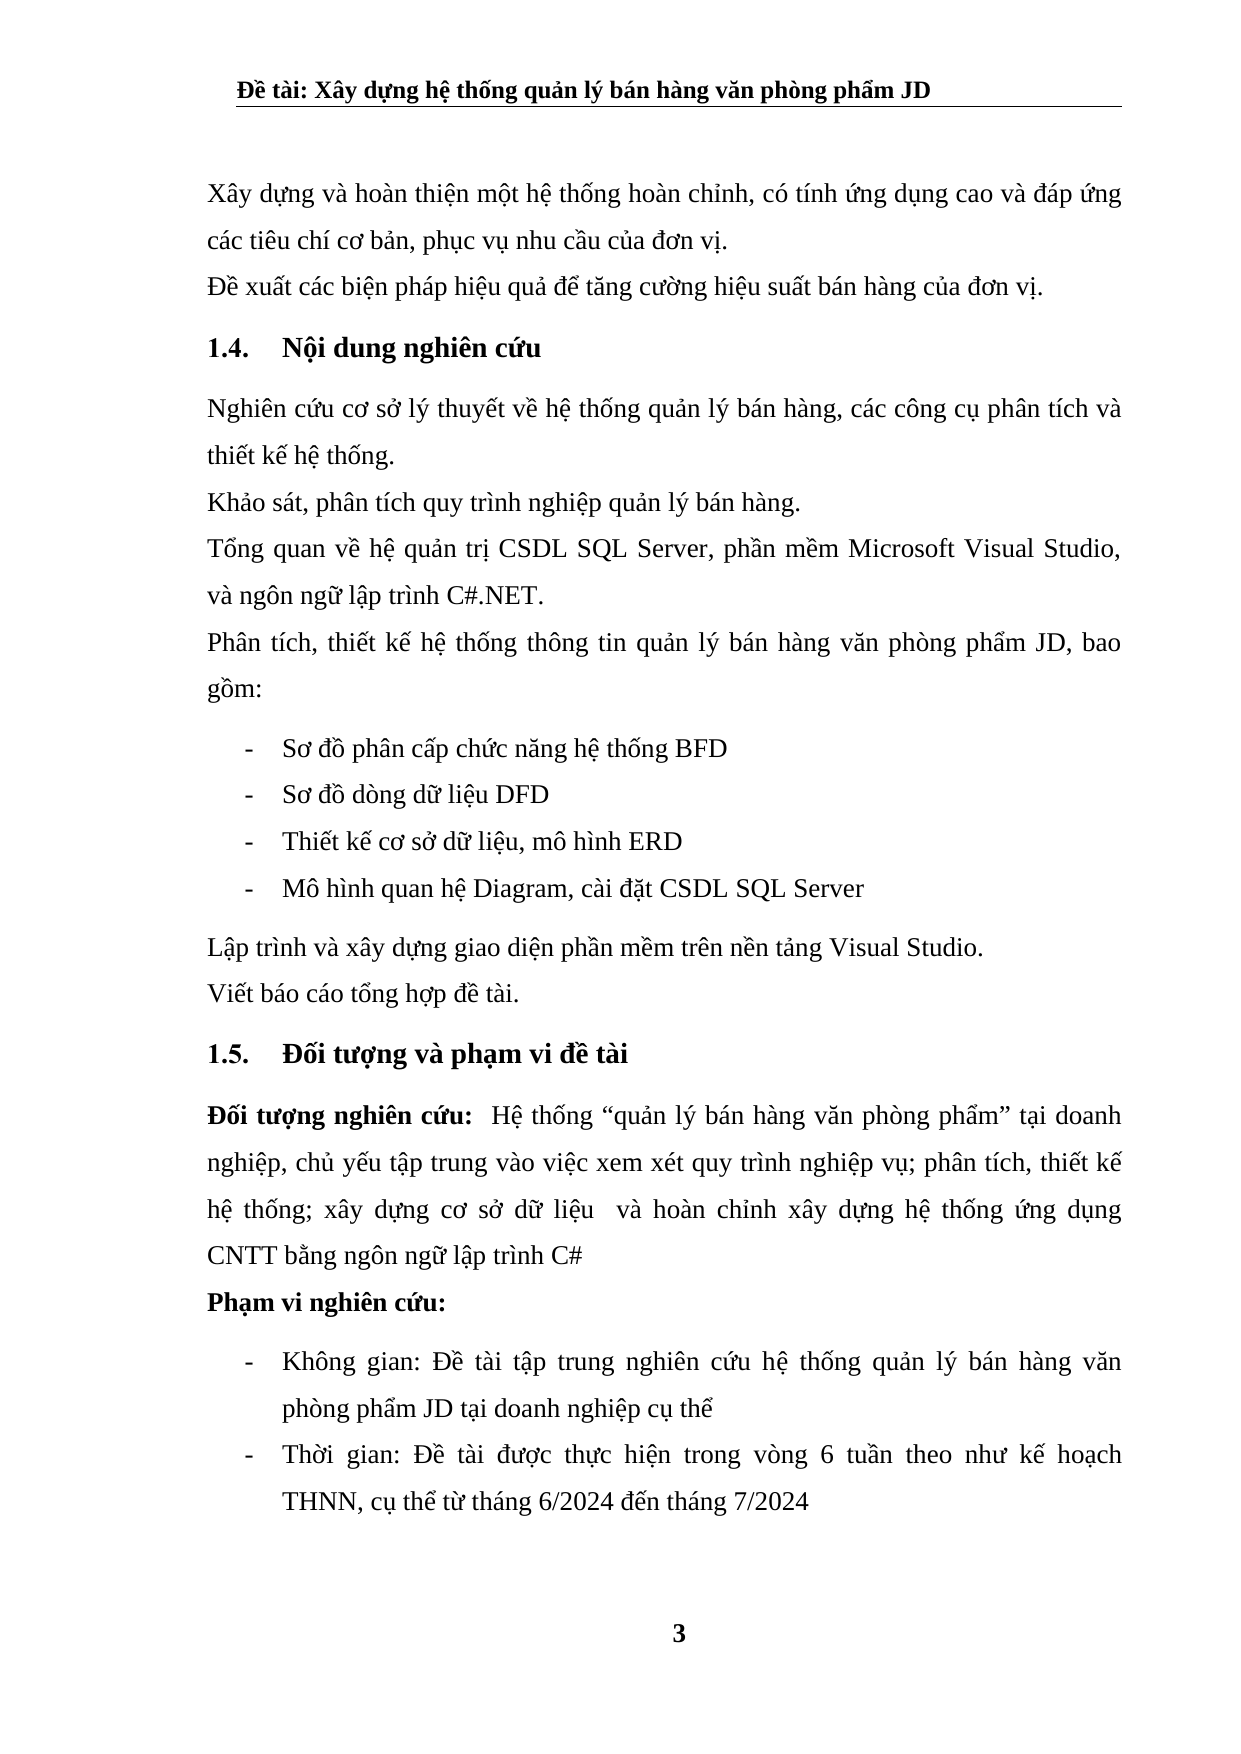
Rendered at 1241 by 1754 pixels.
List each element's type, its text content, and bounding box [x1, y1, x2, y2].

text Phạm vi nghiên cứu: [207, 1286, 1122, 1317]
text Xây dựng và hoàn thiện một hệ thống hoàn chỉnh, có tính ứng dụng cao và đáp ứng các tiêu chí cơ bản, phục vụ nhu cầu của đơn vị. [207, 177, 1122, 255]
subtitle Đối tượng và phạm vi đề tài [207, 1037, 1122, 1070]
list Sơ đồ dòng dữ liệu DFD [244, 778, 1122, 809]
text Viết báo cáo tổng hợp đề tài. [207, 977, 1122, 1009]
text Đề xuất các biện pháp hiệu quả để tăng cường hiệu suất bán hàng của đơn vị. [207, 271, 1122, 302]
text Lập trình và xây dựng giao diện phần mềm trên nền tảng Visual Studio. [207, 931, 1122, 962]
text Phân tích, thiết kế hệ thống thông tin quản lý bán hàng văn phòng phẩm JD, bao gồm: [207, 626, 1122, 704]
list Thiết kế cơ sở dữ liệu, mô hình ERD [244, 825, 1122, 856]
list Thời gian: Đề tài được thực hiện trong vòng 6 tuần theo như kế hoạch THNN, cụ thể từ tháng 6/2024 đến tháng 7/2024 [244, 1439, 1122, 1516]
text Nghiên cứu cơ sở lý thuyết về hệ thống quản lý bán hàng, các công cụ phân tích và thiết kế hệ thống. [207, 392, 1122, 470]
list Sơ đồ phân cấp chức năng hệ thống BFD [244, 732, 1122, 763]
text Khảo sát, phân tích quy trình nghiệp quản lý bán hàng. [207, 486, 1122, 517]
text Đối tượng nghiên cứu: Hệ thống “quản lý bán hàng văn phòng phẩm” tại doanh nghiệp, chủ yếu tập trung vào việc xem xét quy trình nghiệp vụ; phân tích, thiết kế hệ thống; xây dựng cơ sở dữ liệu và hoàn chỉnh xây dựng hệ thống ứng dụng CNTT bằng ngôn ngữ lập trình C# [207, 1099, 1122, 1271]
list Mô hình quan hệ Diagram, cài đặt CSDL SQL Server [244, 872, 1122, 903]
list Không gian: Đề tài tập trung nghiên cứu hệ thống quản lý bán hàng văn phòng phẩm JD tại doanh nghiệp cụ thể [244, 1345, 1122, 1423]
subtitle Nội dung nghiên cứu [207, 330, 1122, 363]
text Tổng quan về hệ quản trị CSDL SQL Server, phần mềm Microsoft Visual Studio, và ngôn ngữ lập trình C#.NET. [207, 532, 1122, 610]
